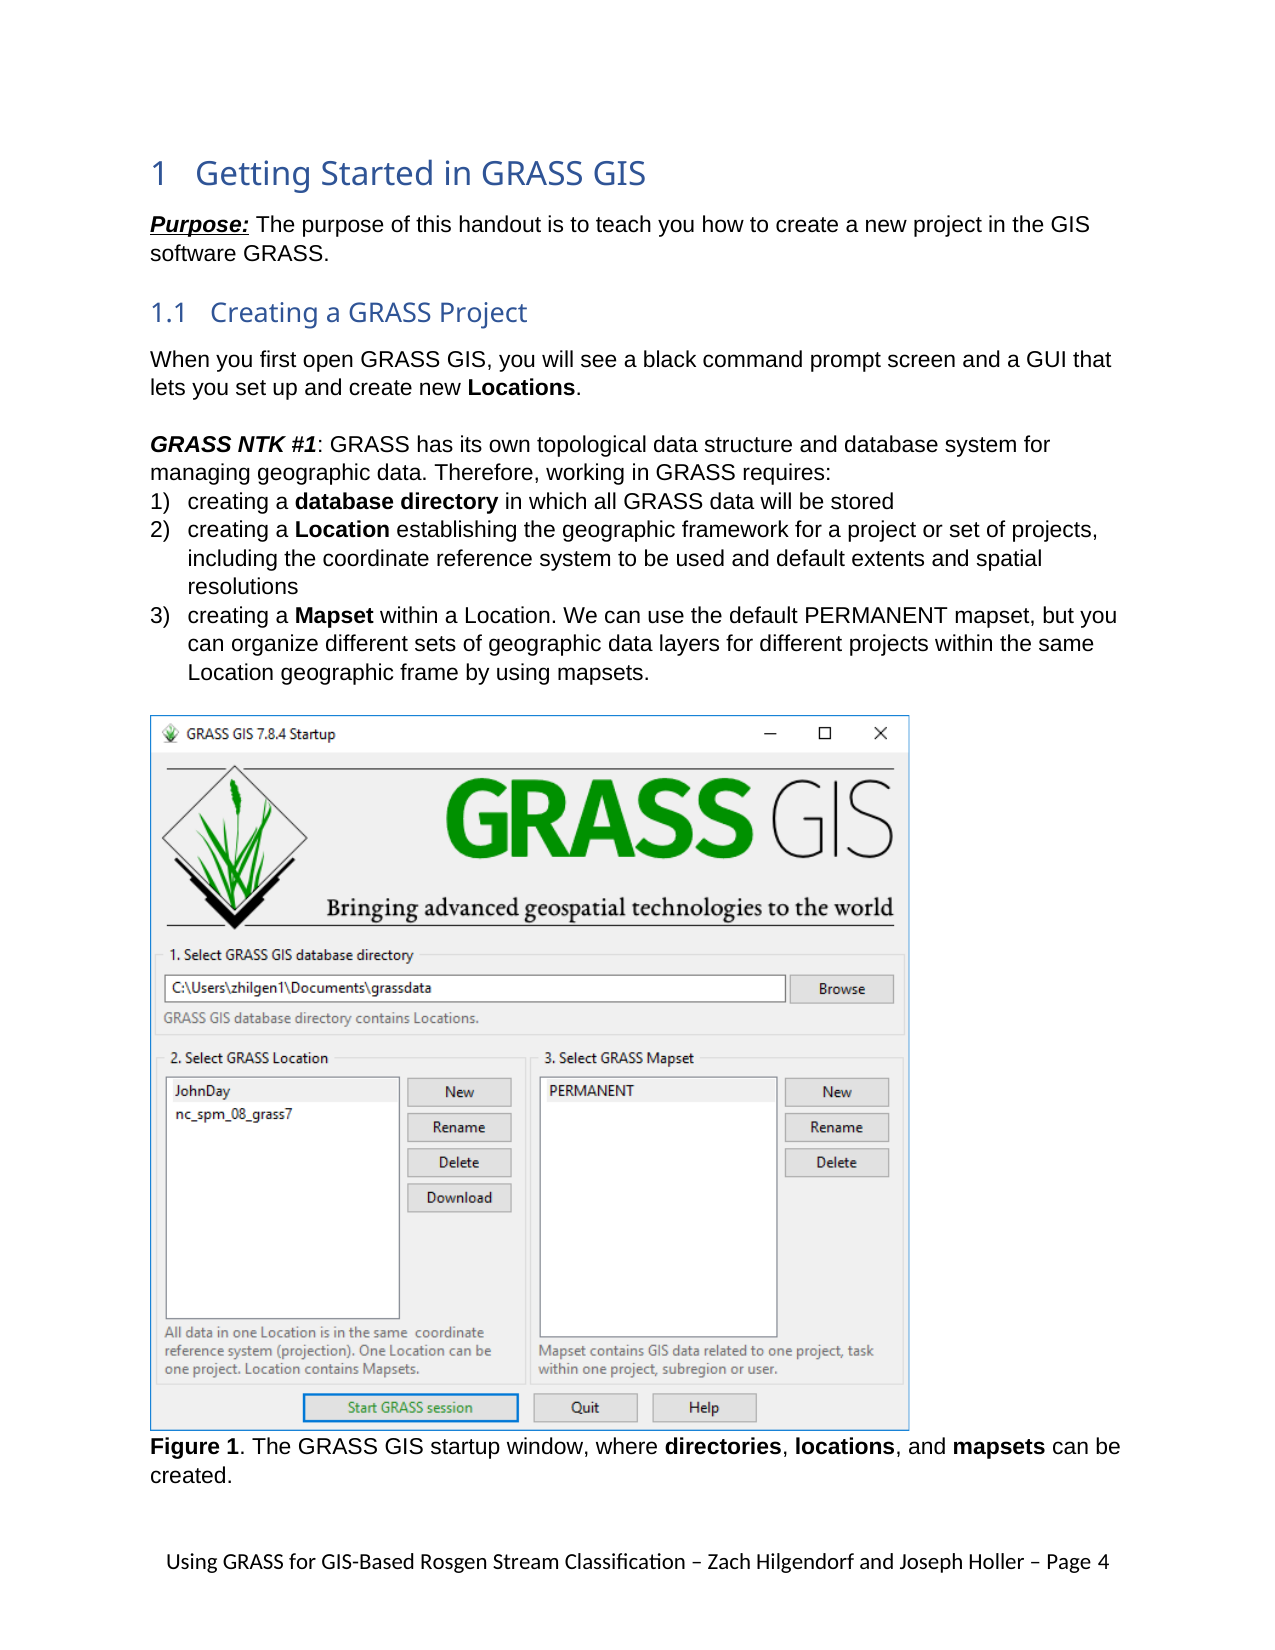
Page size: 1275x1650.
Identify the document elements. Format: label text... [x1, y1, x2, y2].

list creating a Mapset within a Location. We can use the default PERMANENT mapset, but you can organize different sets of geographic data layers for different projects within the same Location geographic frame by using mapsets. [150, 602, 1125, 685]
text When you first open GRASS GIS, you will see a black command prompt screen and a GUI that lets you set up and create new Locations. [150, 346, 1125, 400]
list creating a database directory in which all GRASS data will be stored [150, 488, 1125, 514]
text GRASS NTK #1: GRASS has its own topological data structure and database system for managing geographic data. Therefore, working in GRASS requires: [150, 431, 1125, 486]
subtitle Getting Started in GRASS GIS [150, 150, 1125, 195]
text Purpose: The purpose of this handout is to teach you how to create a new project in the GIS software GRASS. [150, 211, 1125, 266]
text Figure 1. The GRASS GIS startup window, where directories, locations, and mapsets can be created. [150, 1433, 1125, 1488]
subtitle Creating a GRASS Project [150, 293, 1125, 330]
picture [150, 715, 910, 1431]
list creating a Location establishing the geographic framework for a project or set of projects, including the coordinate reference system to be used and default extents and spatial resolutions [150, 516, 1125, 599]
